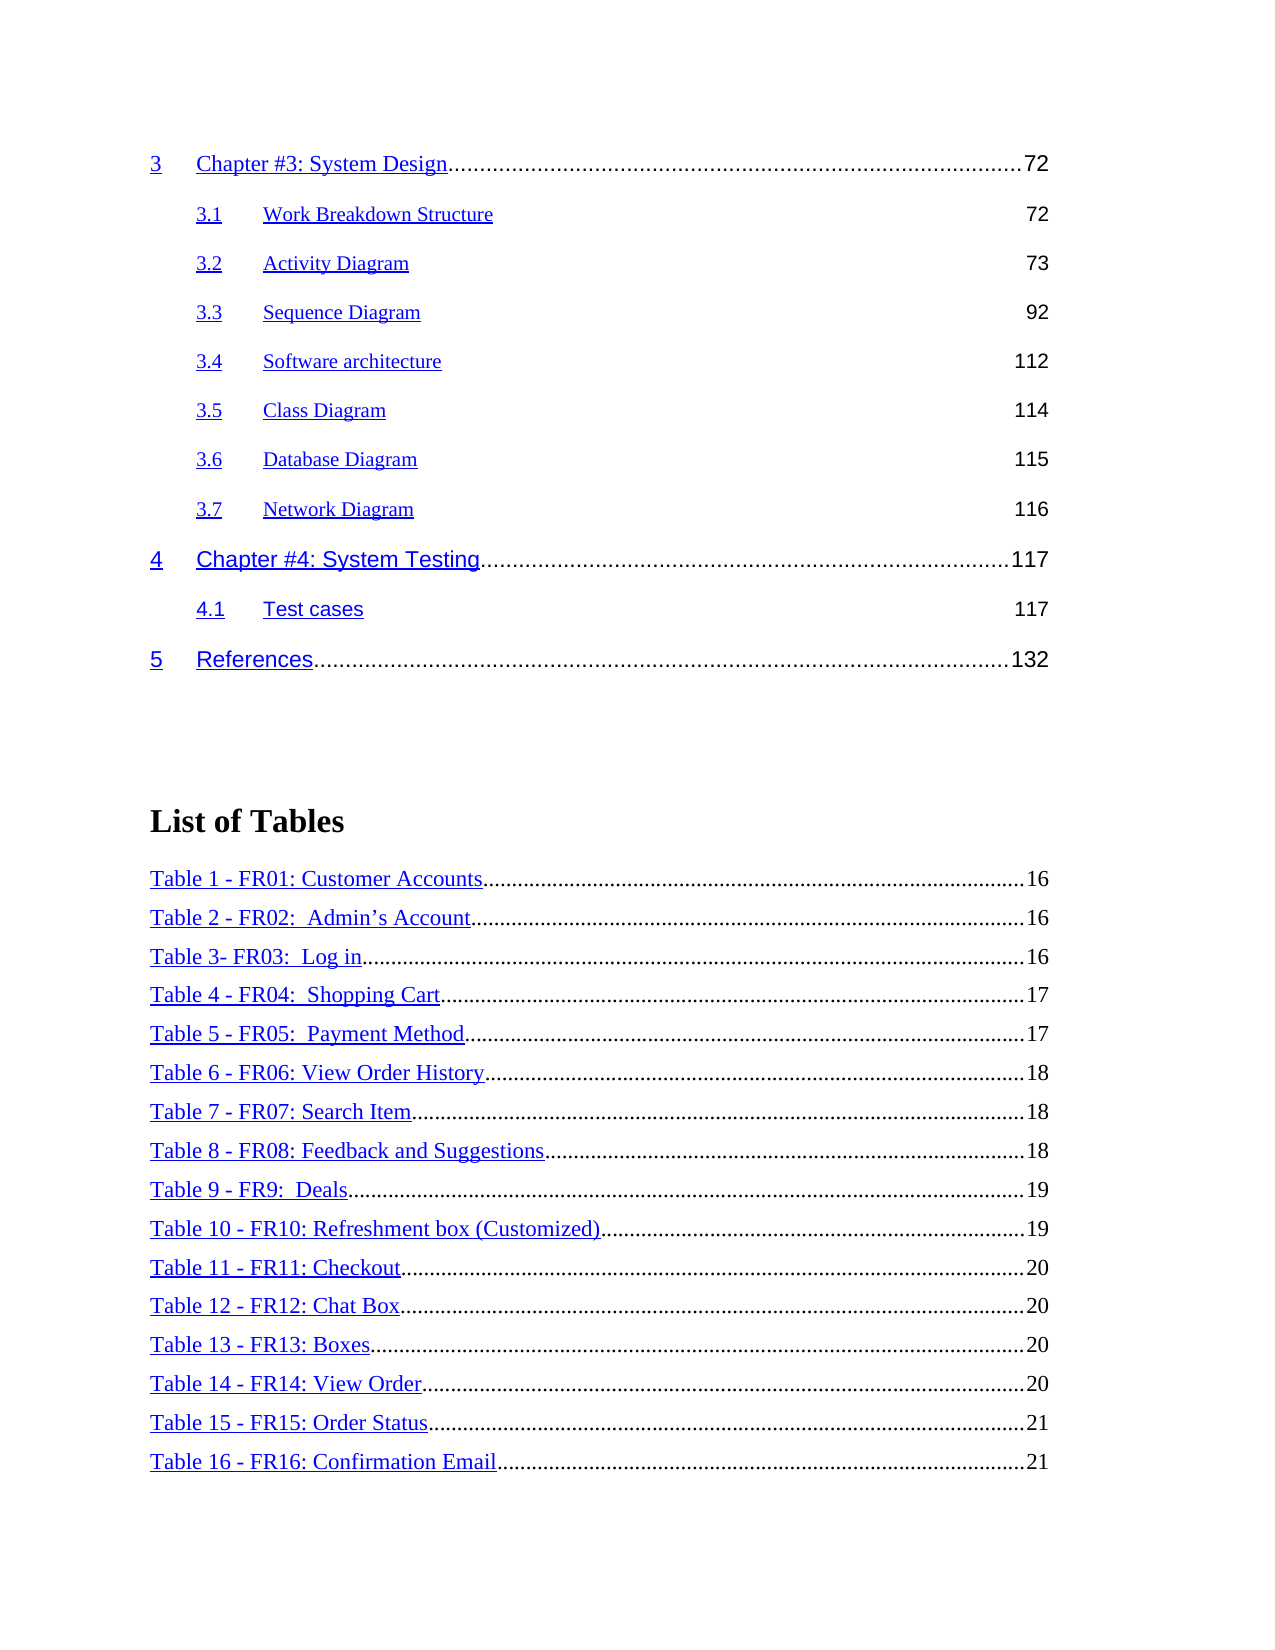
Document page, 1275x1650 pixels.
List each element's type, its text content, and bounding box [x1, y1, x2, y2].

text List of Tables [150, 802, 1125, 840]
text Table 8 - FR08: Feedback and Suggestions 18 [150, 1137, 1125, 1163]
text 3 Chapter #3: System Design 72 [150, 150, 1125, 176]
text 4 Chapter #4: System Testing 117 [150, 546, 1125, 572]
text 3.3 Sequence Diagram 92 [196, 300, 1125, 324]
text Table 6 - FR06: View Order History 18 [150, 1059, 1125, 1086]
text 3.6 Database Diagram 115 [196, 447, 1125, 471]
text Table 2 - FR02: Admin’s Account 16 [150, 904, 1125, 930]
text 3.4 Software architecture 112 [196, 349, 1125, 373]
text Table 13 - FR13: Boxes 20 [150, 1331, 1125, 1358]
text Table 7 - FR07: Search Item 18 [150, 1098, 1125, 1124]
text 3.1 Work Breakdown Structure 72 [196, 201, 1125, 226]
text 3.2 Activity Diagram 73 [196, 251, 1125, 275]
text Table 10 - FR10: Refreshment box (Customized) 19 [150, 1215, 1125, 1241]
text 3.5 Class Diagram 114 [196, 398, 1125, 422]
text Table 16 - FR16: Confirmation Email 21 [150, 1448, 1125, 1474]
text Table 11 - FR11: Checkout 20 [150, 1253, 1125, 1280]
text Table 9 - FR9: Deals 19 [150, 1176, 1125, 1202]
text Table 5 - FR05: Payment Method 17 [150, 1020, 1125, 1047]
text Table 3- FR03: Log in 16 [150, 943, 1125, 969]
text 5 References 132 [150, 646, 1125, 672]
text Table 4 - FR04: Shopping Cart 17 [150, 982, 1125, 1008]
text 3.7 Network Diagram 116 [196, 496, 1125, 521]
text Table 14 - FR14: View Order 20 [150, 1370, 1125, 1396]
text Table 1 - FR01: Customer Accounts 16 [150, 865, 1125, 891]
text Table 15 - FR15: Order Status 21 [150, 1409, 1125, 1435]
text Table 12 - FR12: Chat Box 20 [150, 1292, 1125, 1319]
text 4.1 Test cases 117 [196, 597, 1125, 621]
